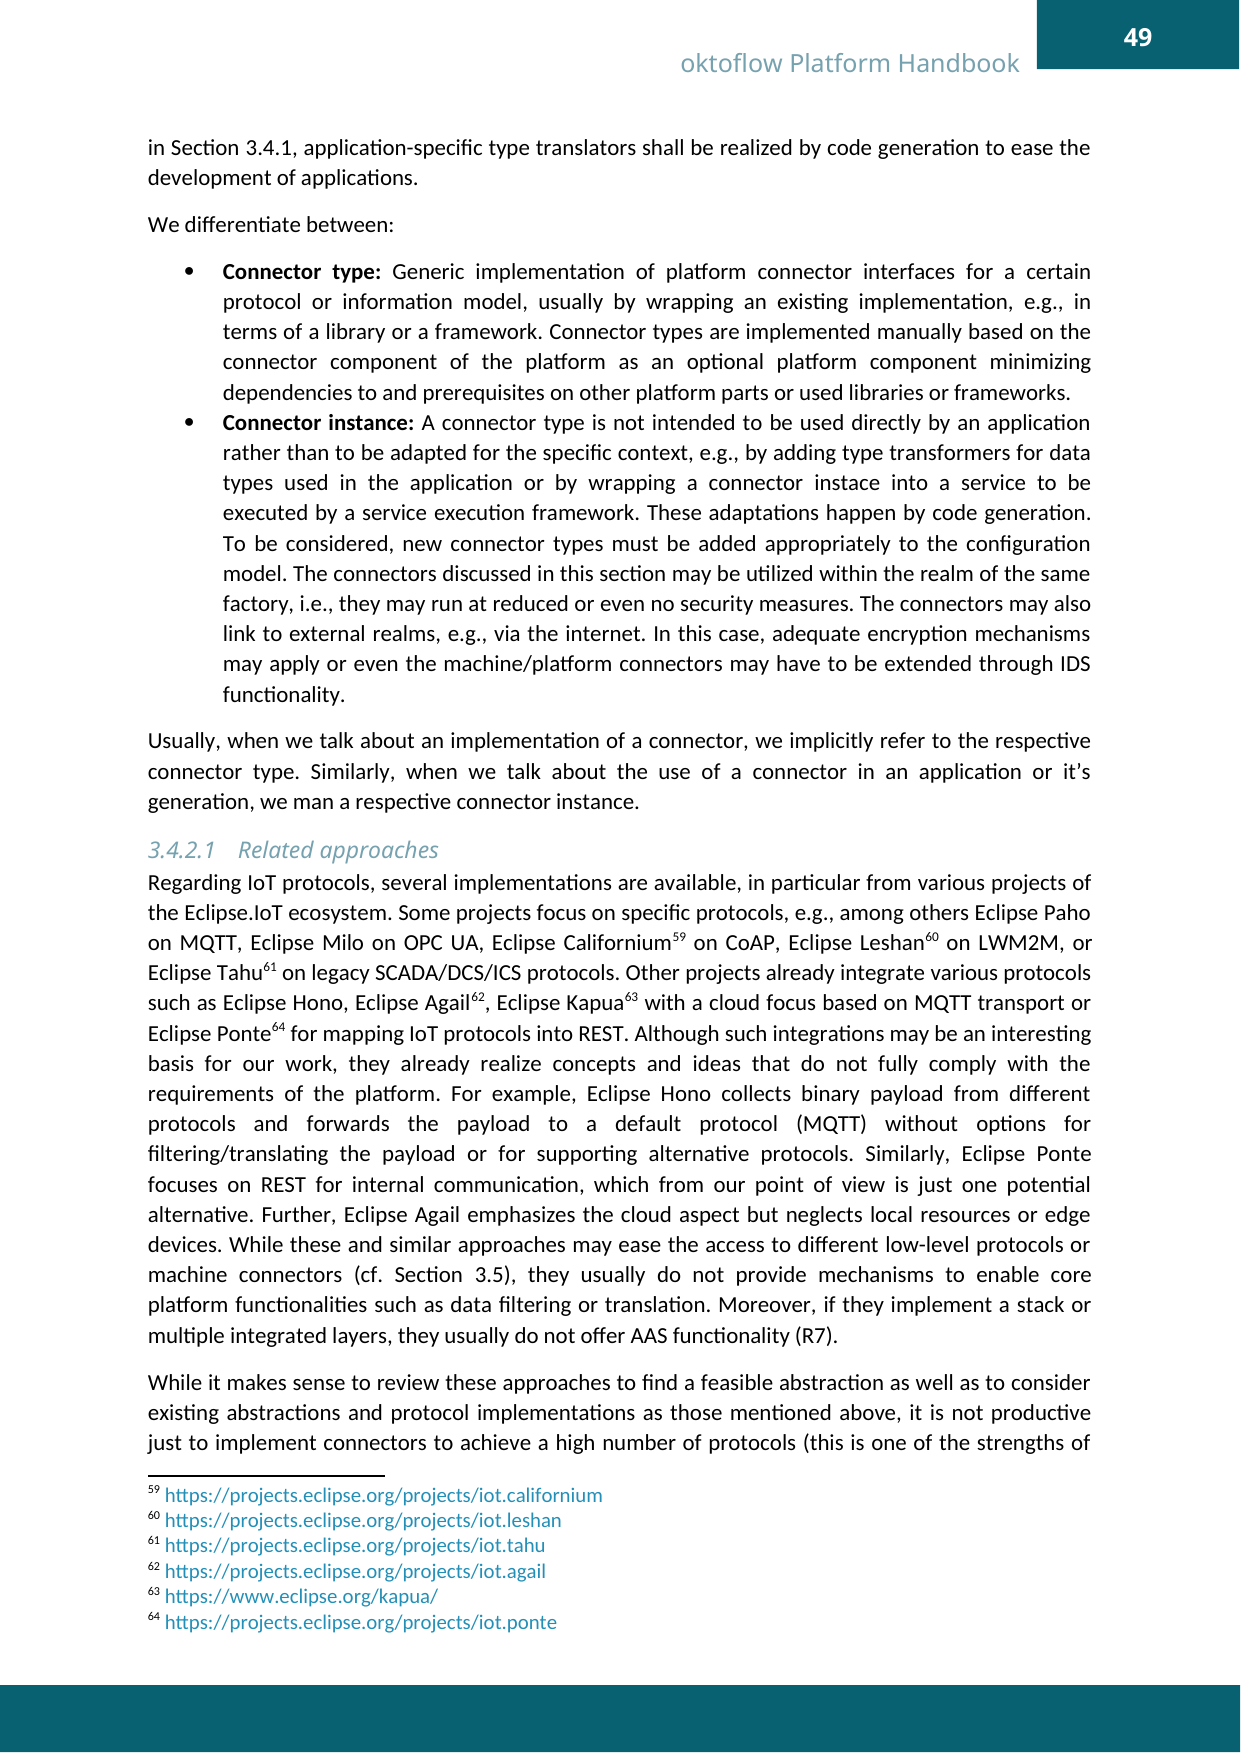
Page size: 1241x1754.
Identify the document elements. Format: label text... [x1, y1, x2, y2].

list Connector type: Generic implementation of platform connector interfaces for a certain protocol or information model, usually by wrapping an existing implementation, e.g., in terms of a library or a framework. Connector types are implemented manually based on the connector component of the platform as an optional platform component minimizing dependencies to and prerequisites on other platform parts or used libraries or frameworks. [185, 257, 1093, 406]
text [148, 133, 1093, 191]
text We differentiate between: [148, 210, 1093, 238]
list Connector instance: A connector type is not intended to be used directly by an application rather than to be adapted for the specific context, e.g., by adding type transformers for data types used in the application or by wrapping a connector instace into a service to be executed by a service execution framework. These adaptations happen by code generation. To be considered, new connector types must be added appropriately to the configuration model. The connectors discussed in this section may be utilized within the realm of the same factory, i.e., they may run at reduced or even no security measures. The connectors may also link to external realms, e.g., via the internet. In this case, adequate encryption mechanisms may apply or even the machine/platform connectors may have to be extended through IDS functionality. [185, 408, 1093, 708]
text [148, 1368, 1093, 1456]
text Usually, when we talk about an implementation of a connector, we implicitly refer to the respective connector type. Similarly, when we talk about the use of a connector in an application or it’s generation, we man a respective connector instance. [148, 727, 1093, 815]
subtitle Related approaches [148, 834, 1093, 865]
text Regarding IoT protocols, several implementations are available, in particular from various projects of the Eclipse.IoT ecosystem. Some projects focus on specific protocols, e.g., among others Eclipse Paho on MQTT, Eclipse Milo on OPC UA, Eclipse Californium on CoAP, Eclipse Leshan on LWM2M, or Eclipse Tahu on legacy SCADA/DCS/ICS protocols. Other projects already integrate various protocols such as Eclipse Hono, Eclipse Agail, Eclipse Kapua with a cloud focus based on MQTT transport or Eclipse Ponte for mapping IoT protocols into REST. Although such integrations may be an interesting basis for our work, they already realize concepts and ideas that do not fully comply with the requirements of the platform. For example, Eclipse Hono collects binary payload from different protocols and forwards the payload to a default protocol (MQTT) without options for filtering/translating the payload or for supporting alternative protocols. Similarly, Eclipse Ponte focuses on REST for internal communication, which from our point of view is just one potential alternative. Further, Eclipse Agail emphasizes the cloud aspect but neglects local resources or edge devices. While these and similar approaches may ease the access to different low-level protocols or machine connectors (cf. Section 3.5), they usually do not provide mechanisms to enable core platform functionalities such as data filtering or translation. Moreover, if they implement a stack or multiple integrated layers, they usually do not offer AAS functionality (R7). [148, 868, 1093, 1349]
